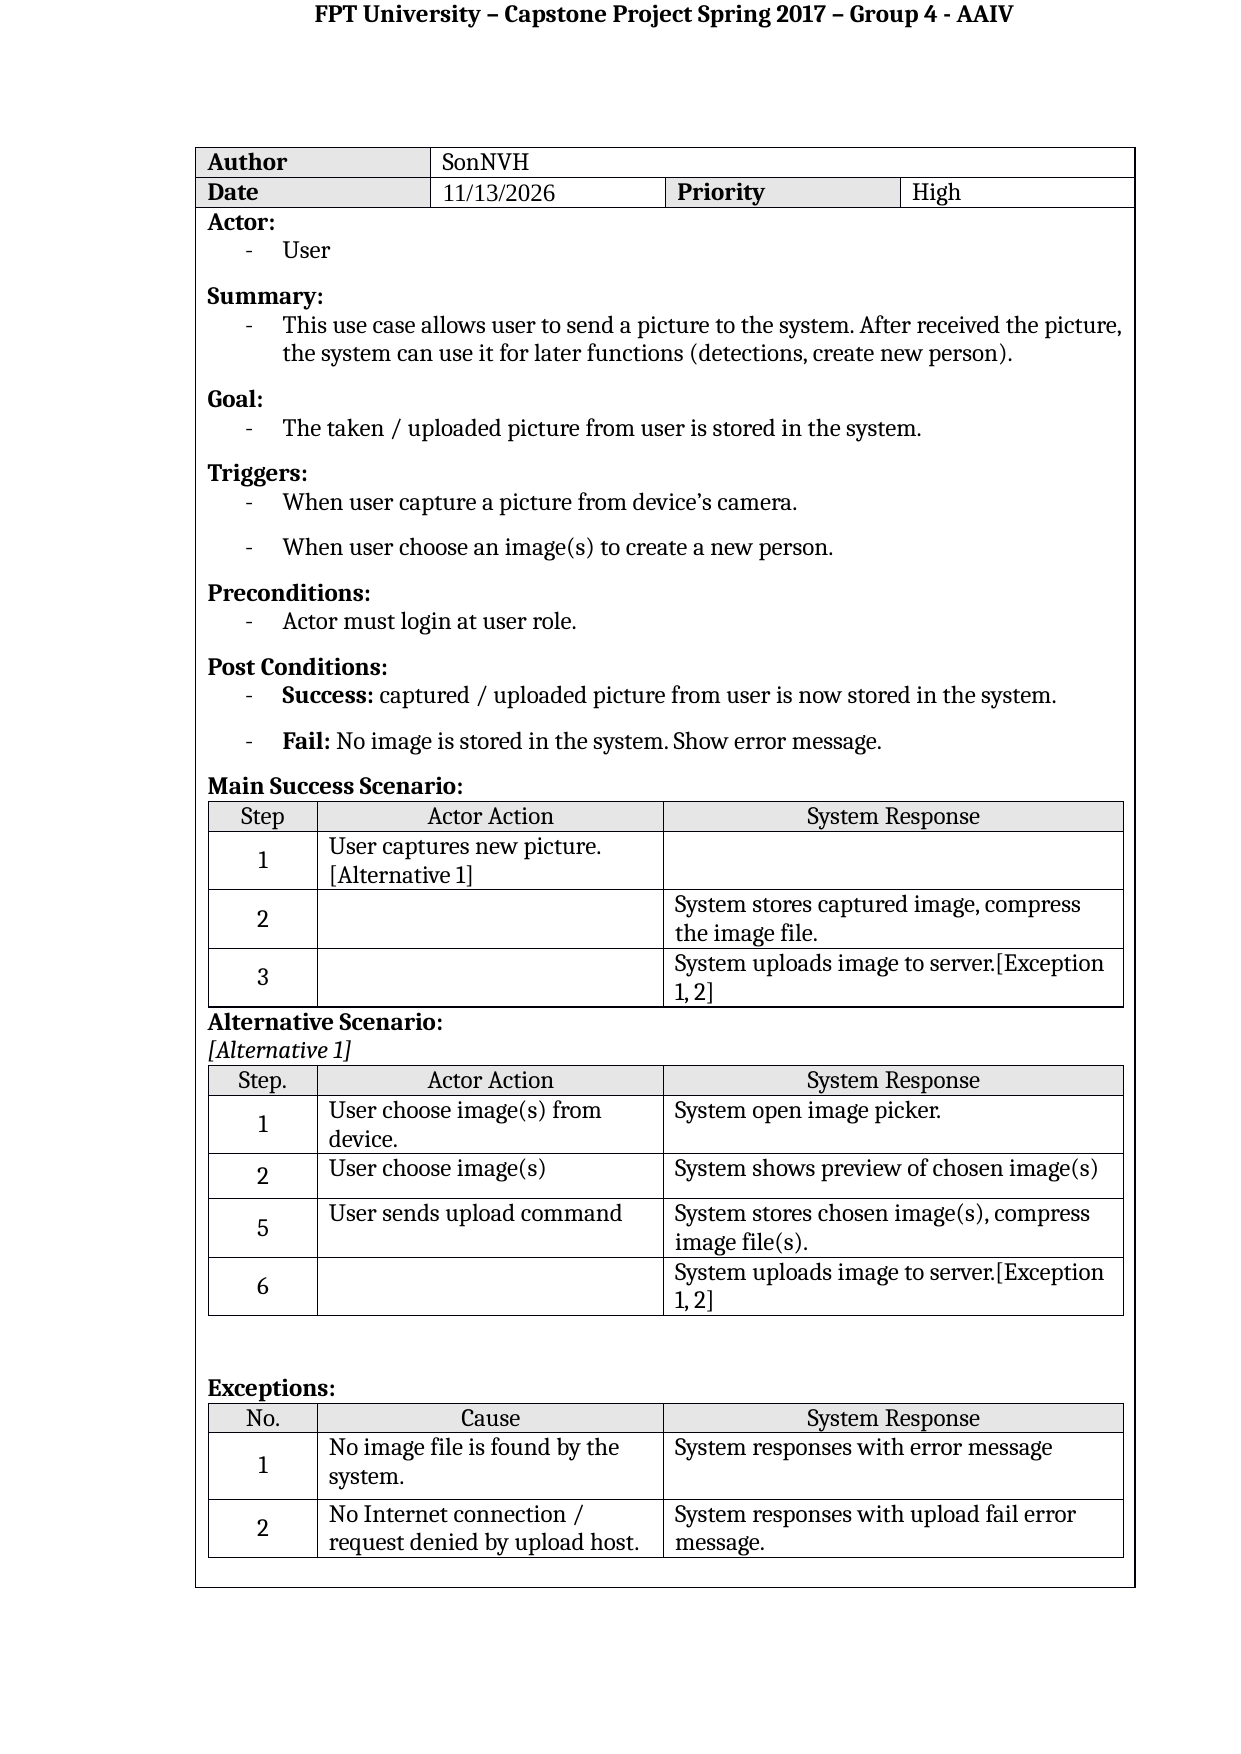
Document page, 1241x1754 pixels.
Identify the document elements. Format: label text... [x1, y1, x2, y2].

table_cell 04/15/2017 [431, 178, 665, 207]
table_cell High [901, 178, 1134, 207]
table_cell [196, 208, 1134, 1587]
table_cell Author [196, 148, 430, 177]
table_cell Date [196, 178, 430, 207]
table_cell SonNVH [431, 148, 1134, 177]
table_cell Priority [666, 178, 900, 207]
